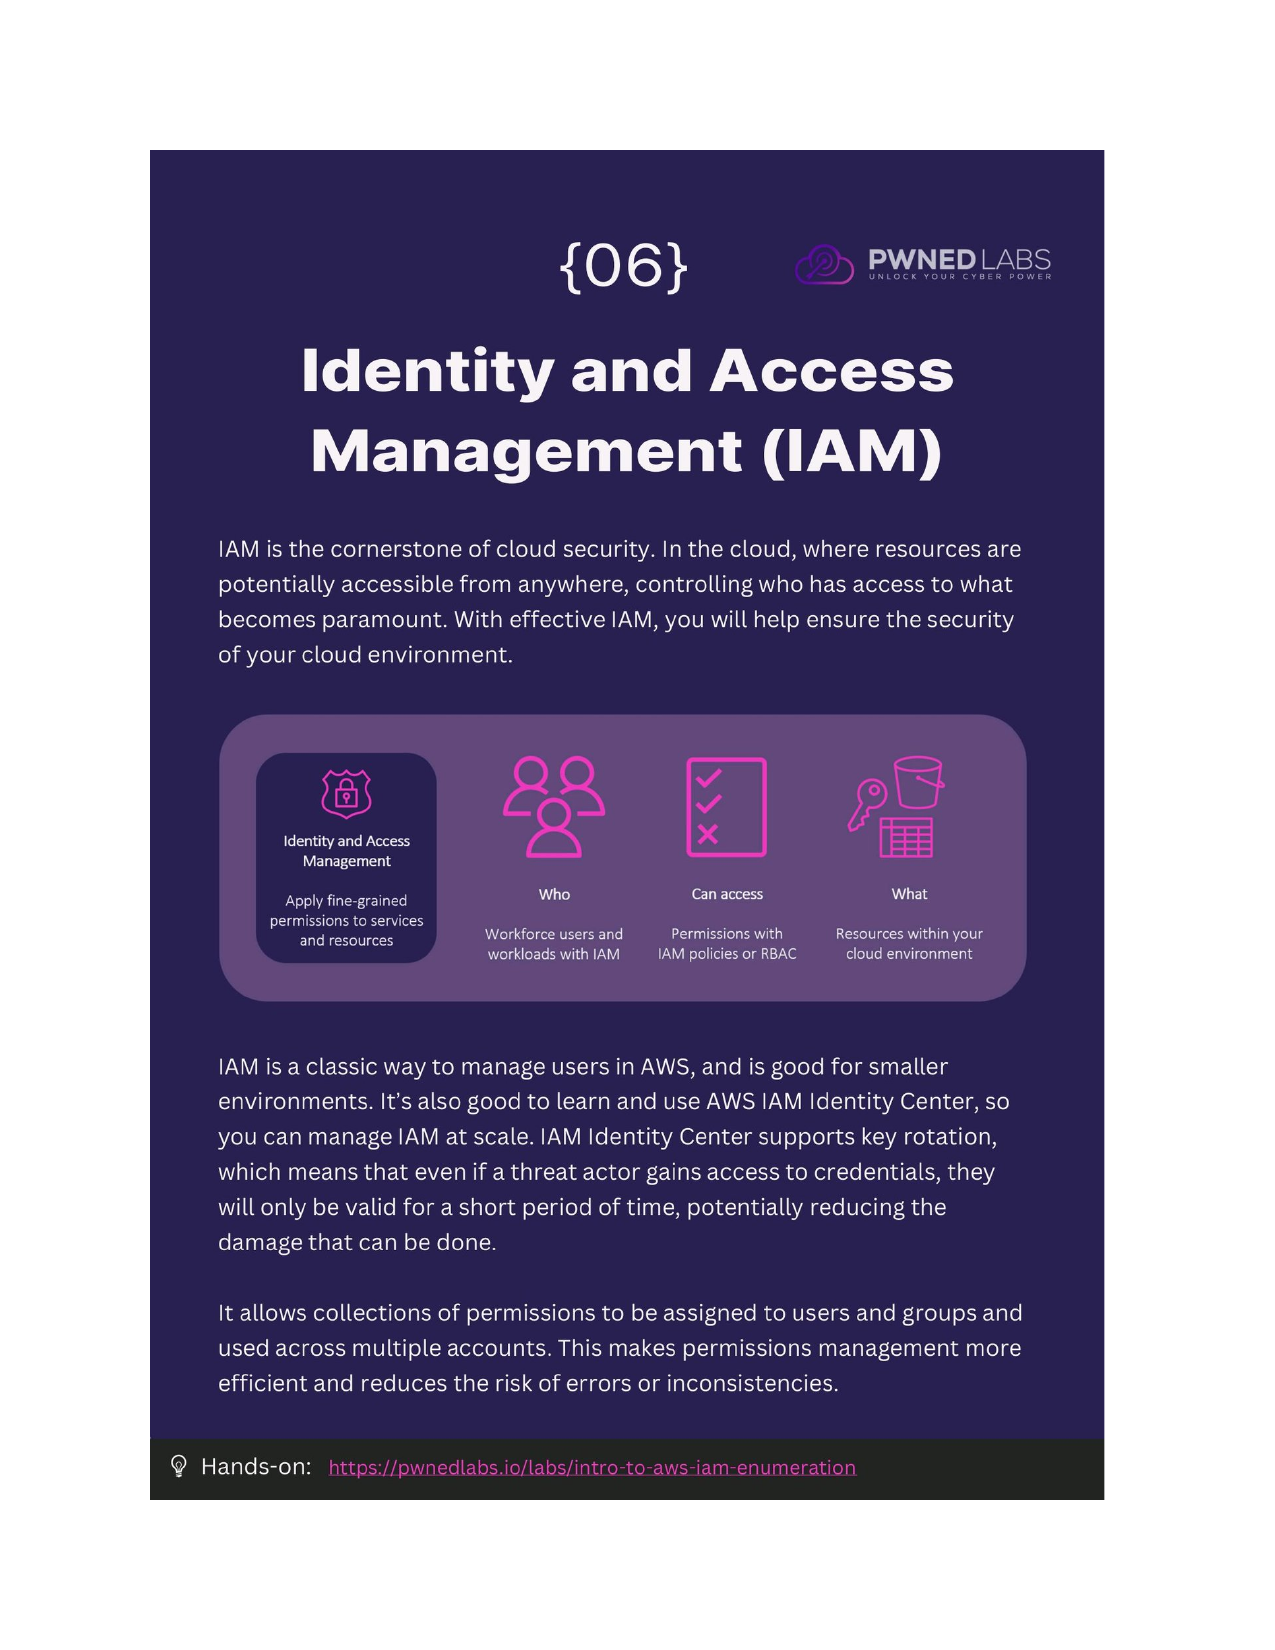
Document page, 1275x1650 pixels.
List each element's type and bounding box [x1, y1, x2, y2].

picture [150, 150, 1105, 1500]
